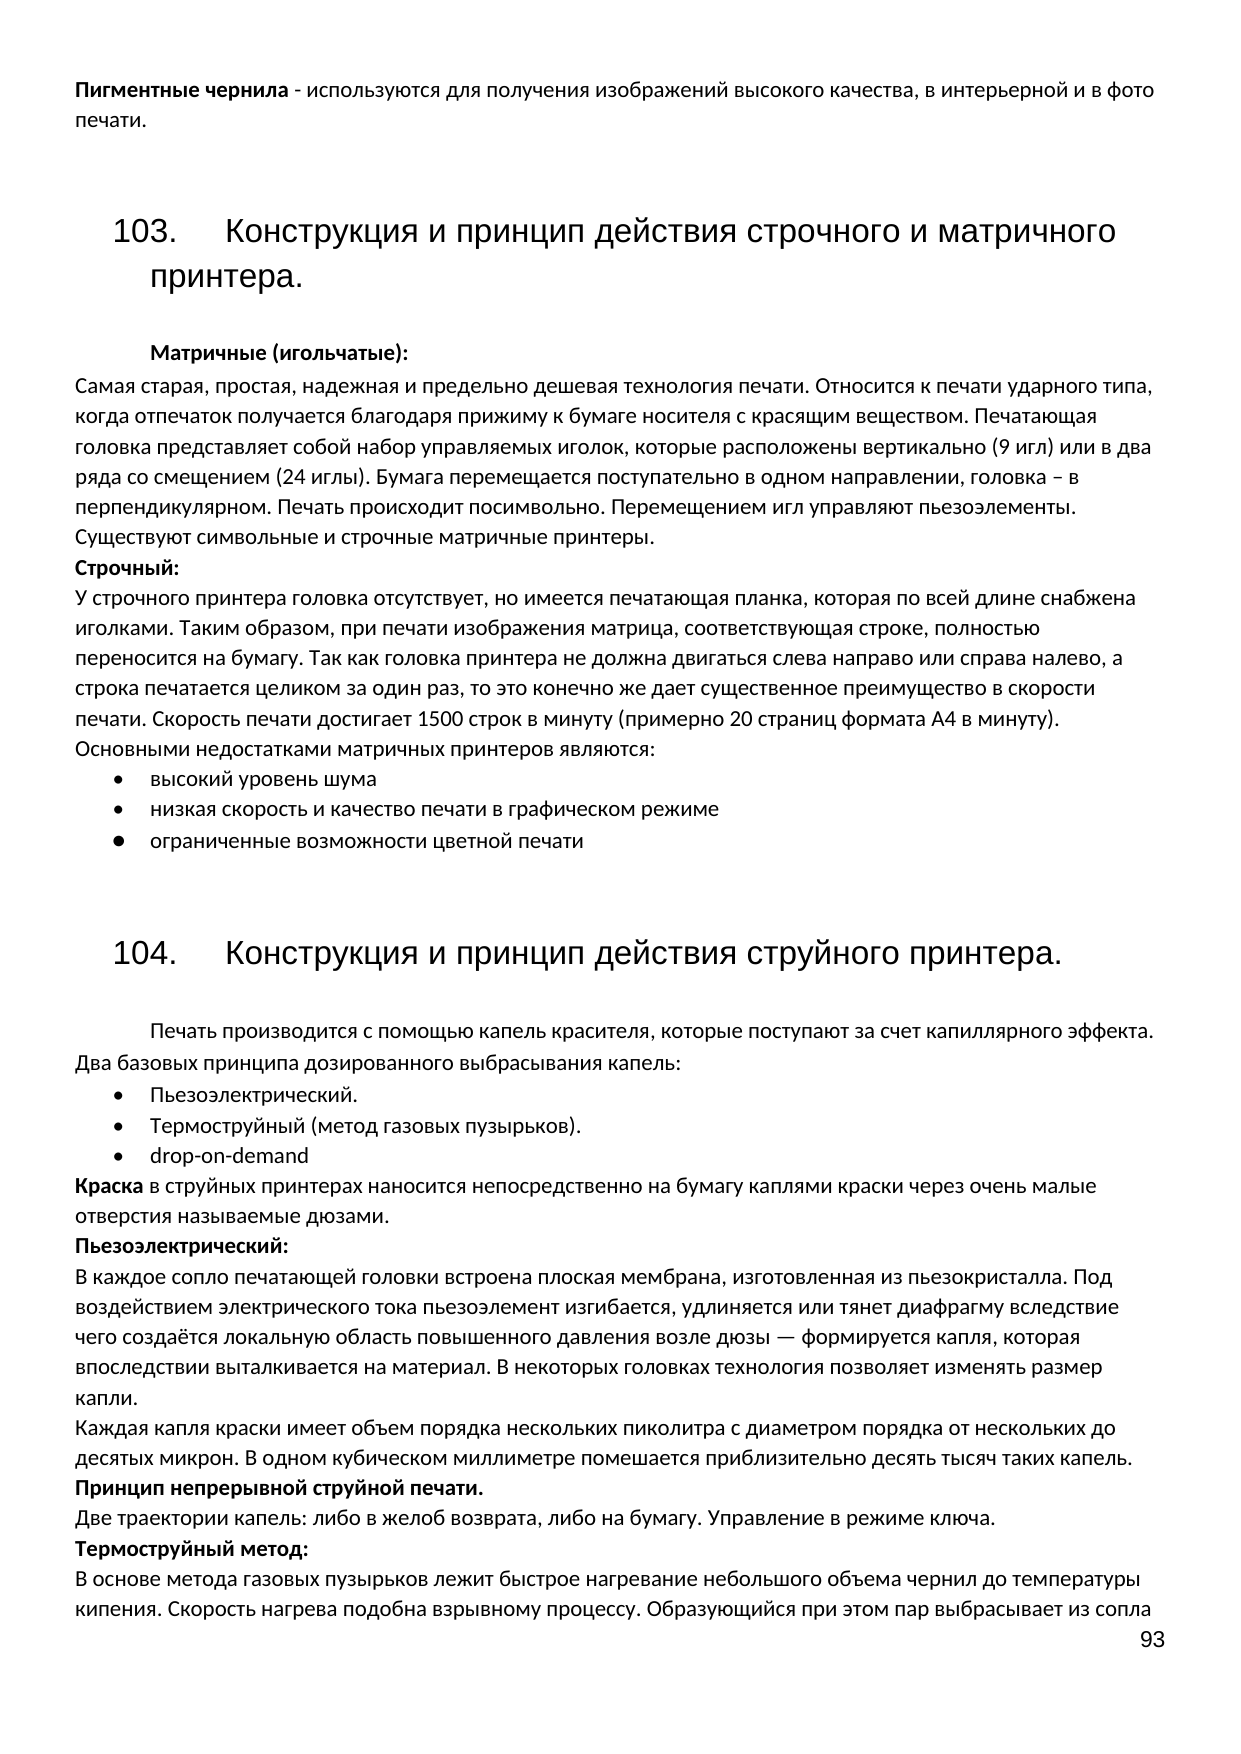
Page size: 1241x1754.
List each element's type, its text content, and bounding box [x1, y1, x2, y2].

subtitle Конструкция и принцип действия строчного и матричного принтера. [112, 211, 1165, 294]
text Матричные (игольчатые): [75, 338, 1165, 366]
text Краска в струйных принтерах наносится непосредственно на бумагу каплями краски через очень малые отверстия называемые дюзами. [75, 1171, 1165, 1229]
text Пигментные чернила - используются для получения изображений высокого качества, в интерьерной и в фото печати. [75, 75, 1165, 133]
text У строчного принтера головка отсутствует, но имеется печатающая планка, которая по всей длине снабжена иголками. Таким образом, при печати изображения матрица, соответствующая строке, полностью переносится на бумагу. Так как головка принтера не должна двигаться слева направо или справа налево, а строка печатается целиком за один раз, то это конечно же дает существенное преимущество в скорости печати. Скорость печати достигает 1500 строк в минуту (примерно 20 страниц формата А4 в минуту). [75, 583, 1165, 732]
list низкая скорость и качество печати в графическом режиме [112, 794, 1165, 822]
text Каждая капля краски имеет объем порядка нескольких пиколитра с диаметром порядка от нескольких до десятых микрон. В одном кубическом миллиметре помешается приблизительно десять тысяч таких капель. [75, 1413, 1165, 1471]
text Принцип непрерывной струйной печати. [75, 1473, 1165, 1501]
list высокий уровень шума [112, 764, 1165, 792]
text Две траектории капель: либо в желоб возврата, либо на бумагу. Управление в режиме ключа. [75, 1503, 1165, 1531]
list drop-on-demand [112, 1141, 1165, 1169]
text Пьезоэлектрический: [75, 1232, 1165, 1259]
text Термоструйный метод: [75, 1534, 1165, 1562]
list Пьезоэлектрический. [112, 1081, 1165, 1108]
text Печать производится с помощью капель красителя, которые поступают за счет капиллярного эффекта. Два базовых принципа дозированного выбрасывания капель: [75, 1016, 1165, 1076]
subtitle Конструкция и принцип действия струйного принтера. [112, 933, 1165, 972]
text Самая старая, простая, надежная и предельно дешевая технология печати. Относится к печати ударного типа, когда отпечаток получается благодаря прижиму к бумаге носителя с красящим веществом. Печатающая головка представляет собой набор управляемых иголок, которые расположены вертикально (9 игл) или в два ряда со смещением (24 иглы). Бумага перемещается поступательно в одном направлении, головка – в перпендикулярном. Печать происходит посимвольно. Перемещением игл управляют пьезоэлементы. Существуют символьные и строчные матричные принтеры. [75, 371, 1165, 550]
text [75, 1564, 1165, 1622]
text В каждое сопло печатающей головки встроена плоская мембрана, изготовленная из пьезокристалла. Под воздействием электрического тока пьезоэлемент изгибается, удлиняется или тянет диафрагму вследствие чего создаётся локальную область повышенного давления возле дюзы — формируется капля, которая впоследствии выталкивается на материал. В некоторых головках технология позволяет изменять размер капли. [75, 1262, 1165, 1411]
list Термоструйный (метод газовых пузырьков). [112, 1111, 1165, 1139]
list ограниченные возможности цветной печати [112, 824, 1165, 855]
text Строчный: [75, 553, 1165, 581]
text Основными недостатками матричных принтеров являются: [75, 734, 1165, 762]
